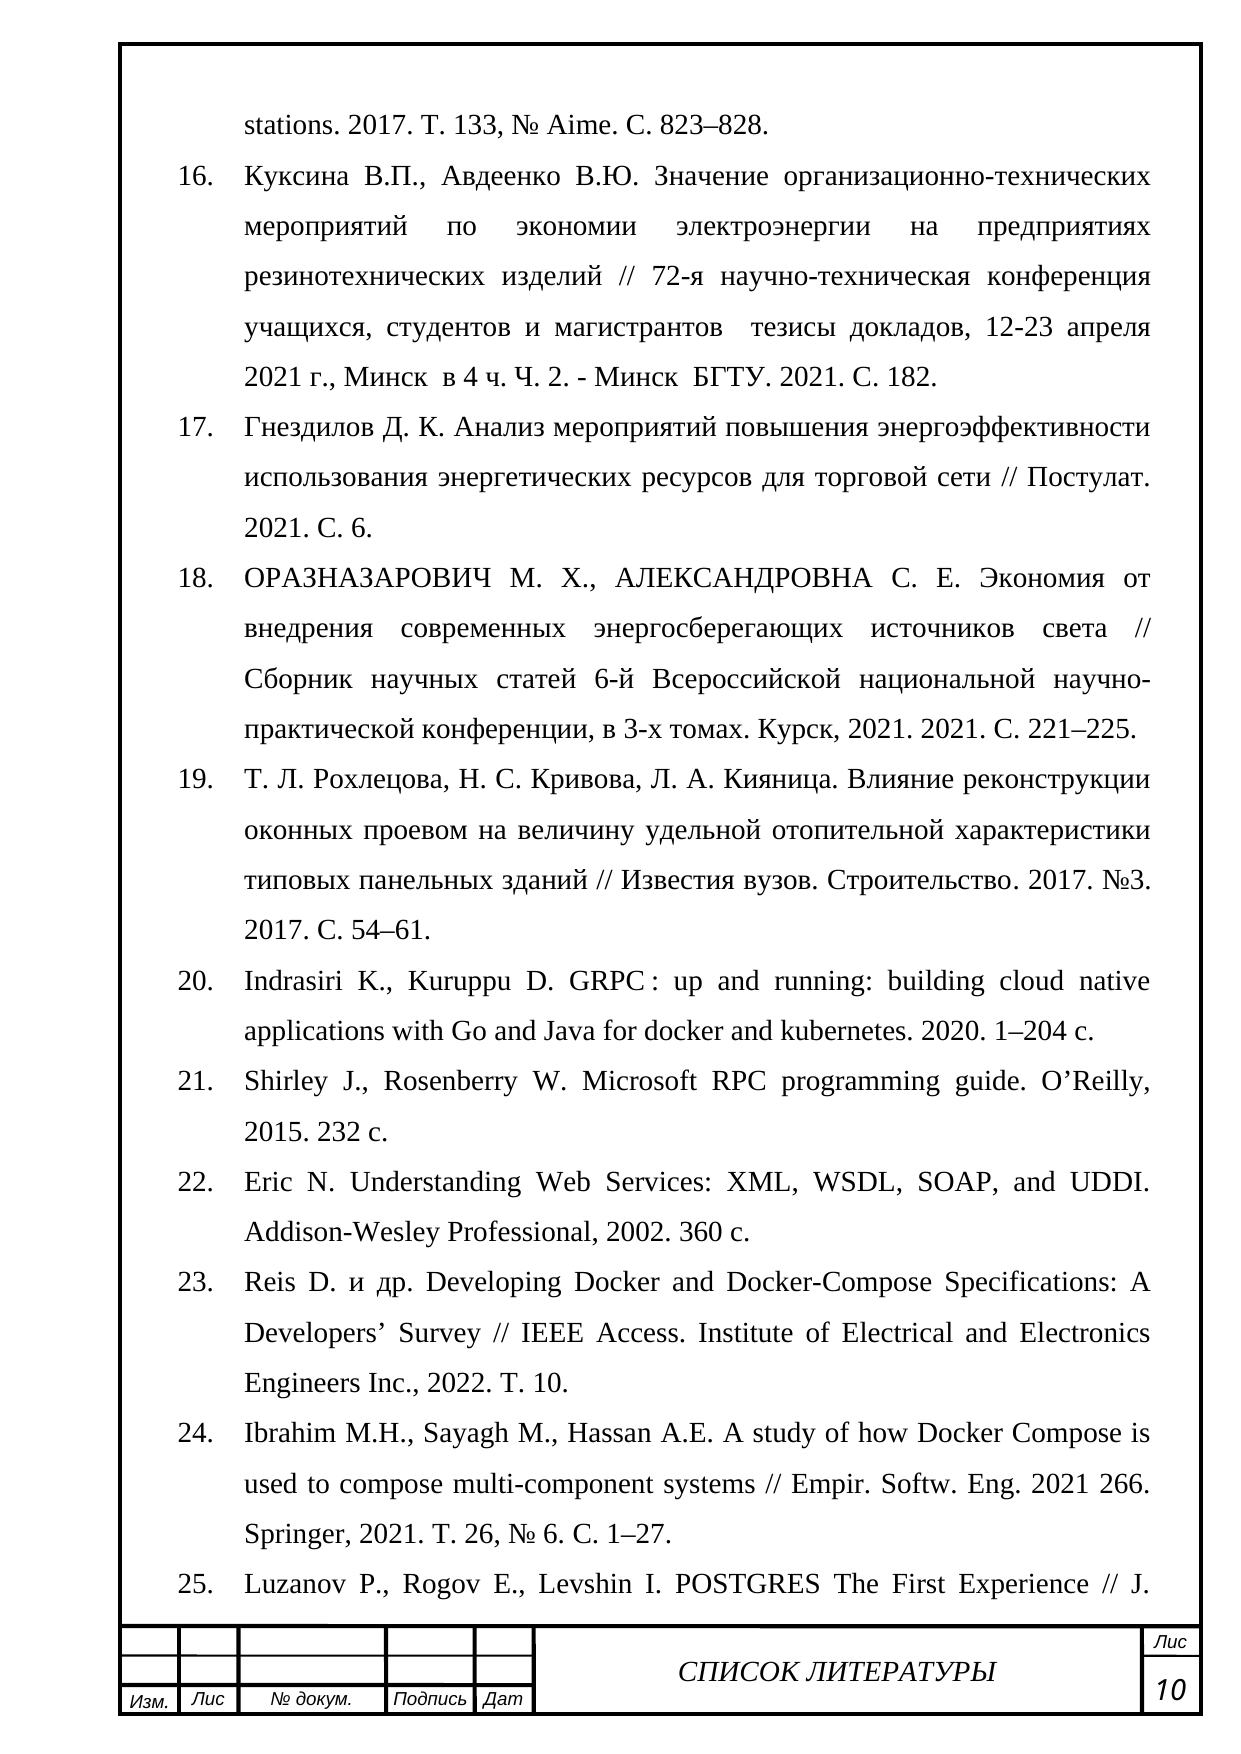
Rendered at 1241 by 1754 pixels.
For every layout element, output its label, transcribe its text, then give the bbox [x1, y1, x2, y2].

text 17. Гнездилов Д. К. Анализ мероприятий повышения энергоэффективности использования энергетических ресурсов для торговой сети // Постулат. 2021. С. 6. [177, 409, 1152, 543]
text 21. Shirley J., Rosenberry W. Microsoft RPC programming guide. O’Reilly, 2015. 232 с. [177, 1063, 1152, 1147]
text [177, 1566, 1152, 1600]
text 18. ОРАЗНАЗАРОВИЧ М. Х., АЛЕКСАНДРОВНА С. Е. Экономия от внедрения современных энергосберегающих источников света // Сборник научных статей 6-й Всероссийской национальной научно-практической конференции, в 3-х томах. Курск, 2021. 2021. С. 221–225. [177, 560, 1152, 745]
text 22. Eric N. Understanding Web Services: XML, WSDL, SOAP, and UDDI. Addison-Wesley Professional, 2002. 360 с. [177, 1164, 1152, 1248]
text 23. Reis D. и др. Developing Docker and Docker-Compose Specifications: A Developers’ Survey // IEEE Access. Institute of Electrical and Electronics Engineers Inc., 2022. Т. 10. [177, 1264, 1152, 1399]
text 16. Куксина В.П., Авдеенко В.Ю. Значение организационно-технических мероприятий по экономии электроэнергии на предприятиях резинотехнических изделий // 72-я научно-техническая конференция учащихся, студентов и магистрантов тезисы докладов, 12-23 апреля 2021 г., Минск в 4 ч. Ч. 2. - Минск БГТУ. 2021. С. 182. [177, 158, 1152, 392]
text 19. Т. Л. Рохлецова, Н. С. Кривова, Л. А. Кияница. Влияние реконструкции оконных проевом на величину удельной отопительной характеристики типовых панельных зданий // Известия вузов. Строительство. 2017. №3. 2017. С. 54–61. [177, 761, 1152, 946]
text 24. Ibrahim M.H., Sayagh M., Hassan A.E. A study of how Docker Compose is used to compose multi-component systems // Empir. Softw. Eng. 2021 266. Springer, 2021. Т. 26, № 6. С. 1–27. [177, 1416, 1152, 1550]
text 20. Indrasiri K., Kuruppu D. GRPC : up and running: building cloud native applications with Go and Java for docker and kubernetes. 2020. 1–204 с. [177, 963, 1152, 1047]
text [177, 107, 1152, 141]
